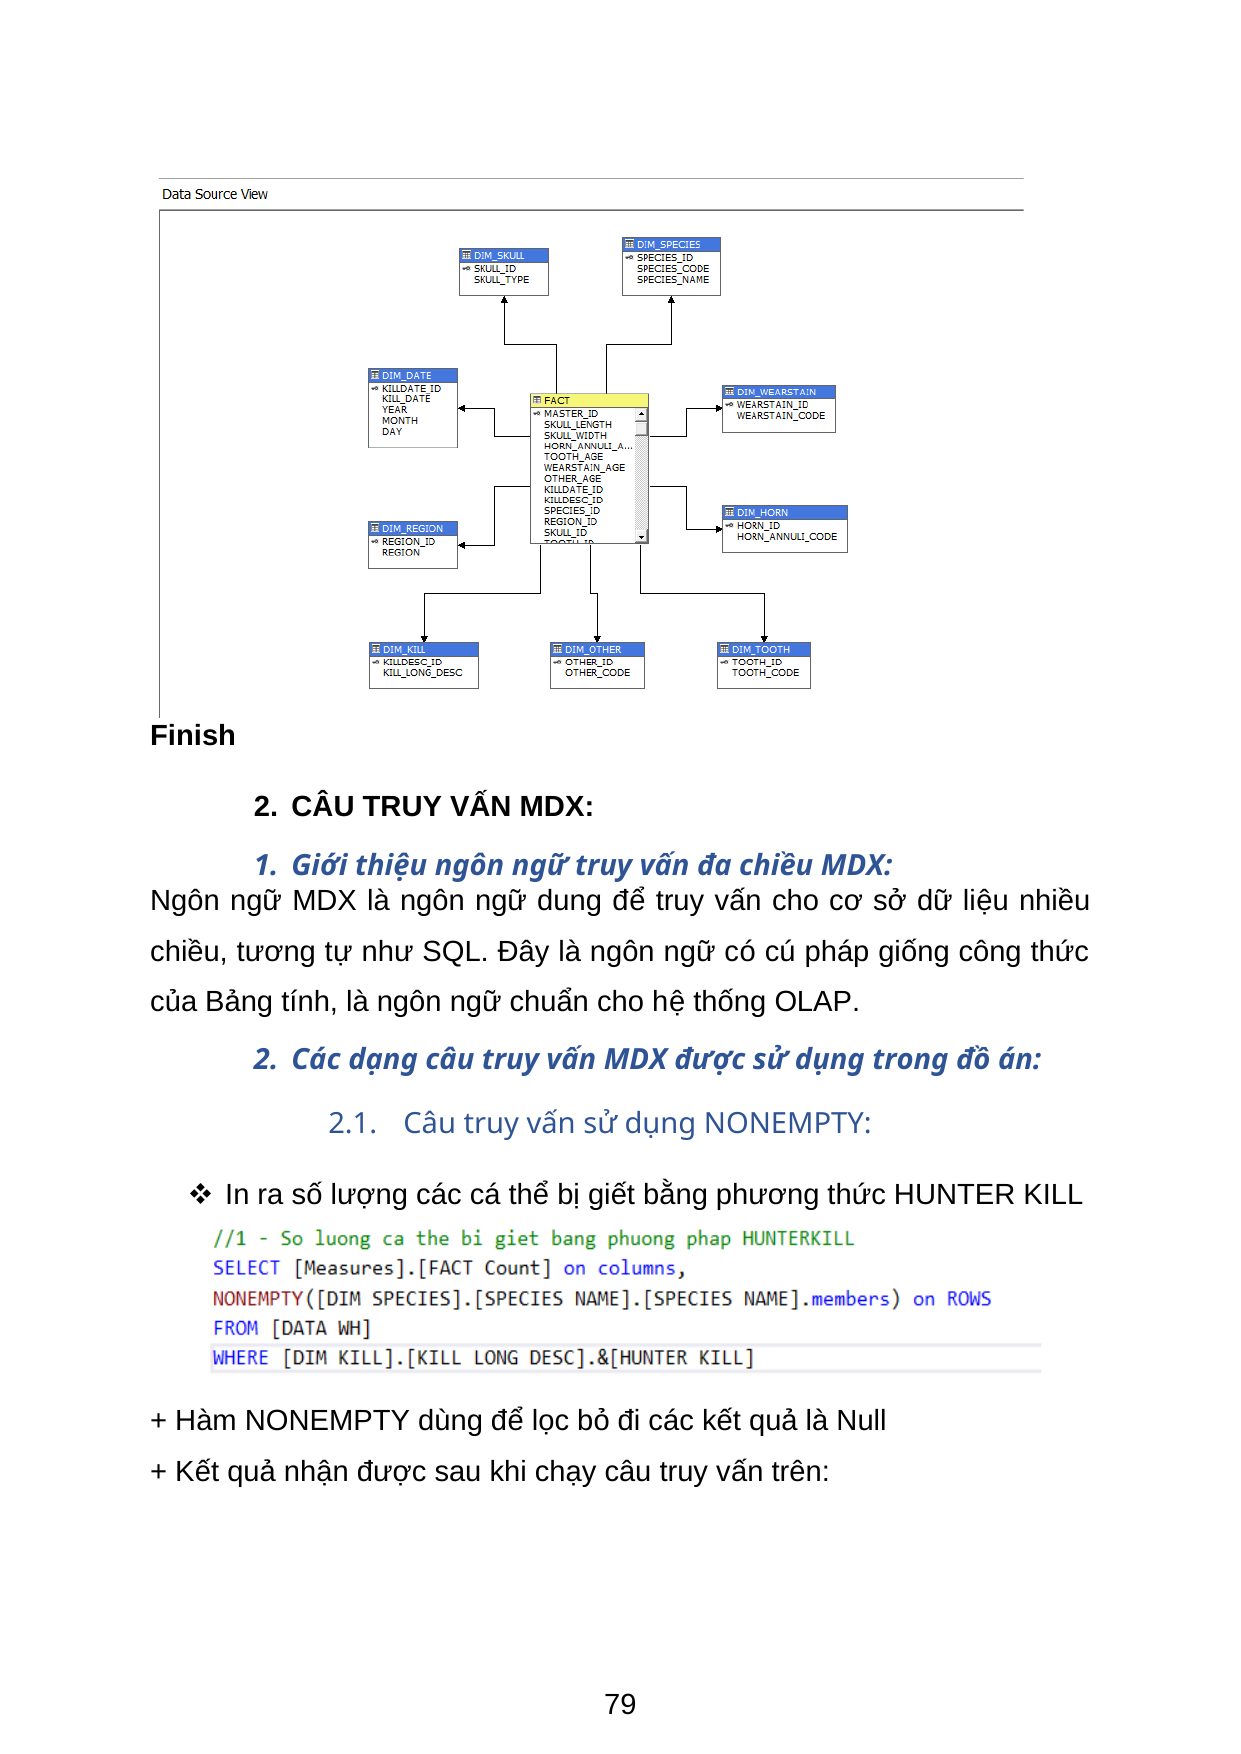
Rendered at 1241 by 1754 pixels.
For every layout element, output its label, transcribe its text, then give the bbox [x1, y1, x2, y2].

subtitle Giới thiệu ngôn ngữ truy vấn đa chiều MDX: [254, 844, 1090, 883]
subtitle Câu truy vấn sử dụng NONEMPTY: [328, 1102, 1090, 1142]
picture [198, 1227, 1042, 1387]
subtitle Các dạng câu truy vấn MDX được sử dụng trong đồ án: [254, 1038, 1090, 1078]
text Ngôn ngữ MDX là ngôn ngữ dung để truy vấn cho cơ sở dữ liệu nhiều chiều, tương tự như SQL. Đây là ngôn ngữ có cú pháp giống công thức của Bảng tính, là ngôn ngữ chuẩn cho hệ thống OLAP. [150, 883, 1090, 1018]
text + Hàm NONEMPTY dùng để lọc bỏ đi các kết quả là Null [150, 1403, 1090, 1437]
text + Kết quả nhận được sau khi chạy câu truy vấn trên: [150, 1454, 1090, 1487]
subtitle CÂU TRUY VẤN MDX: [254, 789, 1090, 823]
list In ra số lượng các cá thể bị giết bằng phương thức HUNTER KILL [187, 1177, 1090, 1211]
picture [159, 178, 1024, 718]
